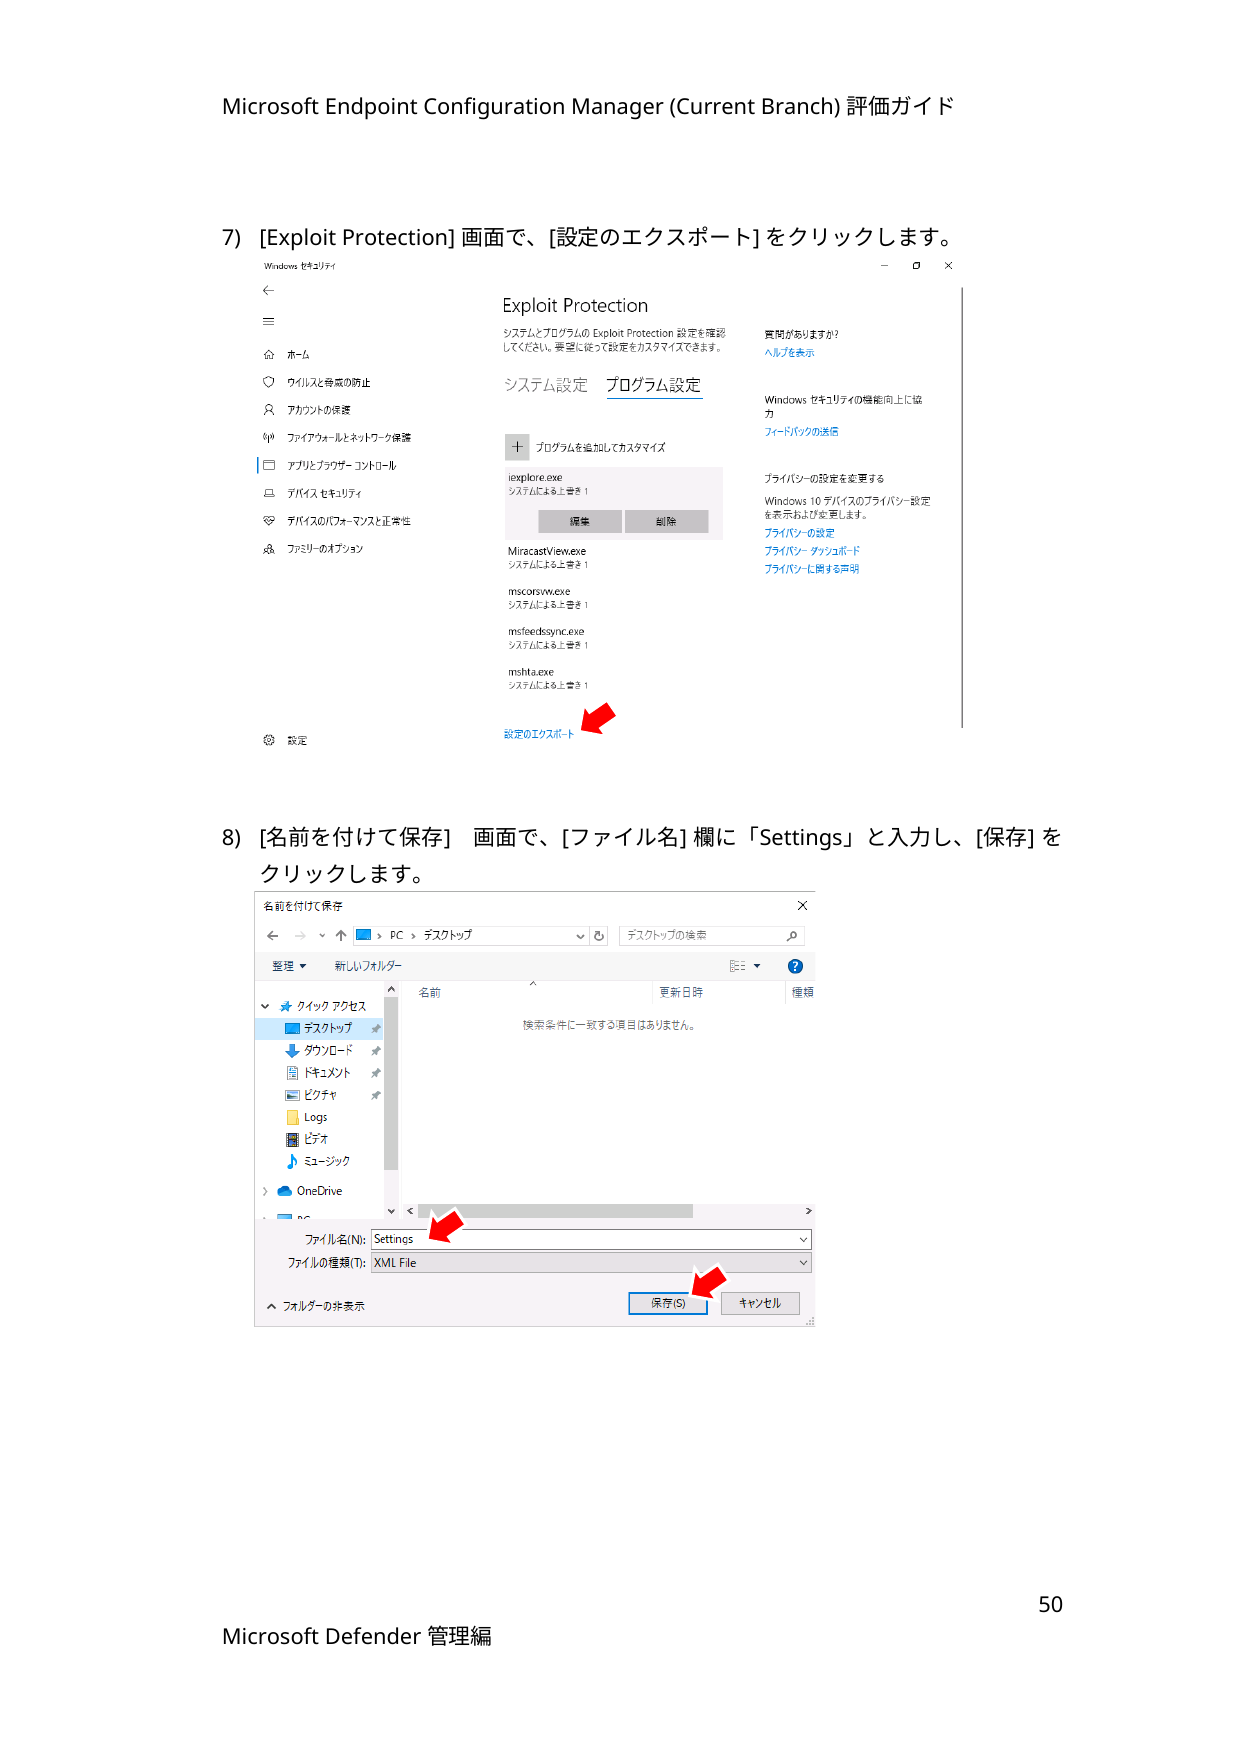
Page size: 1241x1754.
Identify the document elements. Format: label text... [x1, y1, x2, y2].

picture [254, 891, 816, 1327]
picture [254, 254, 963, 759]
list [名前を付けて保存] 画面で、[ファイル名] 欄に「Settings」と入力し、[保存] をクリックします。 [222, 817, 1063, 892]
list [Exploit Protection] 画面で、[設定のエクスポート] をクリックします。 [222, 217, 1063, 254]
